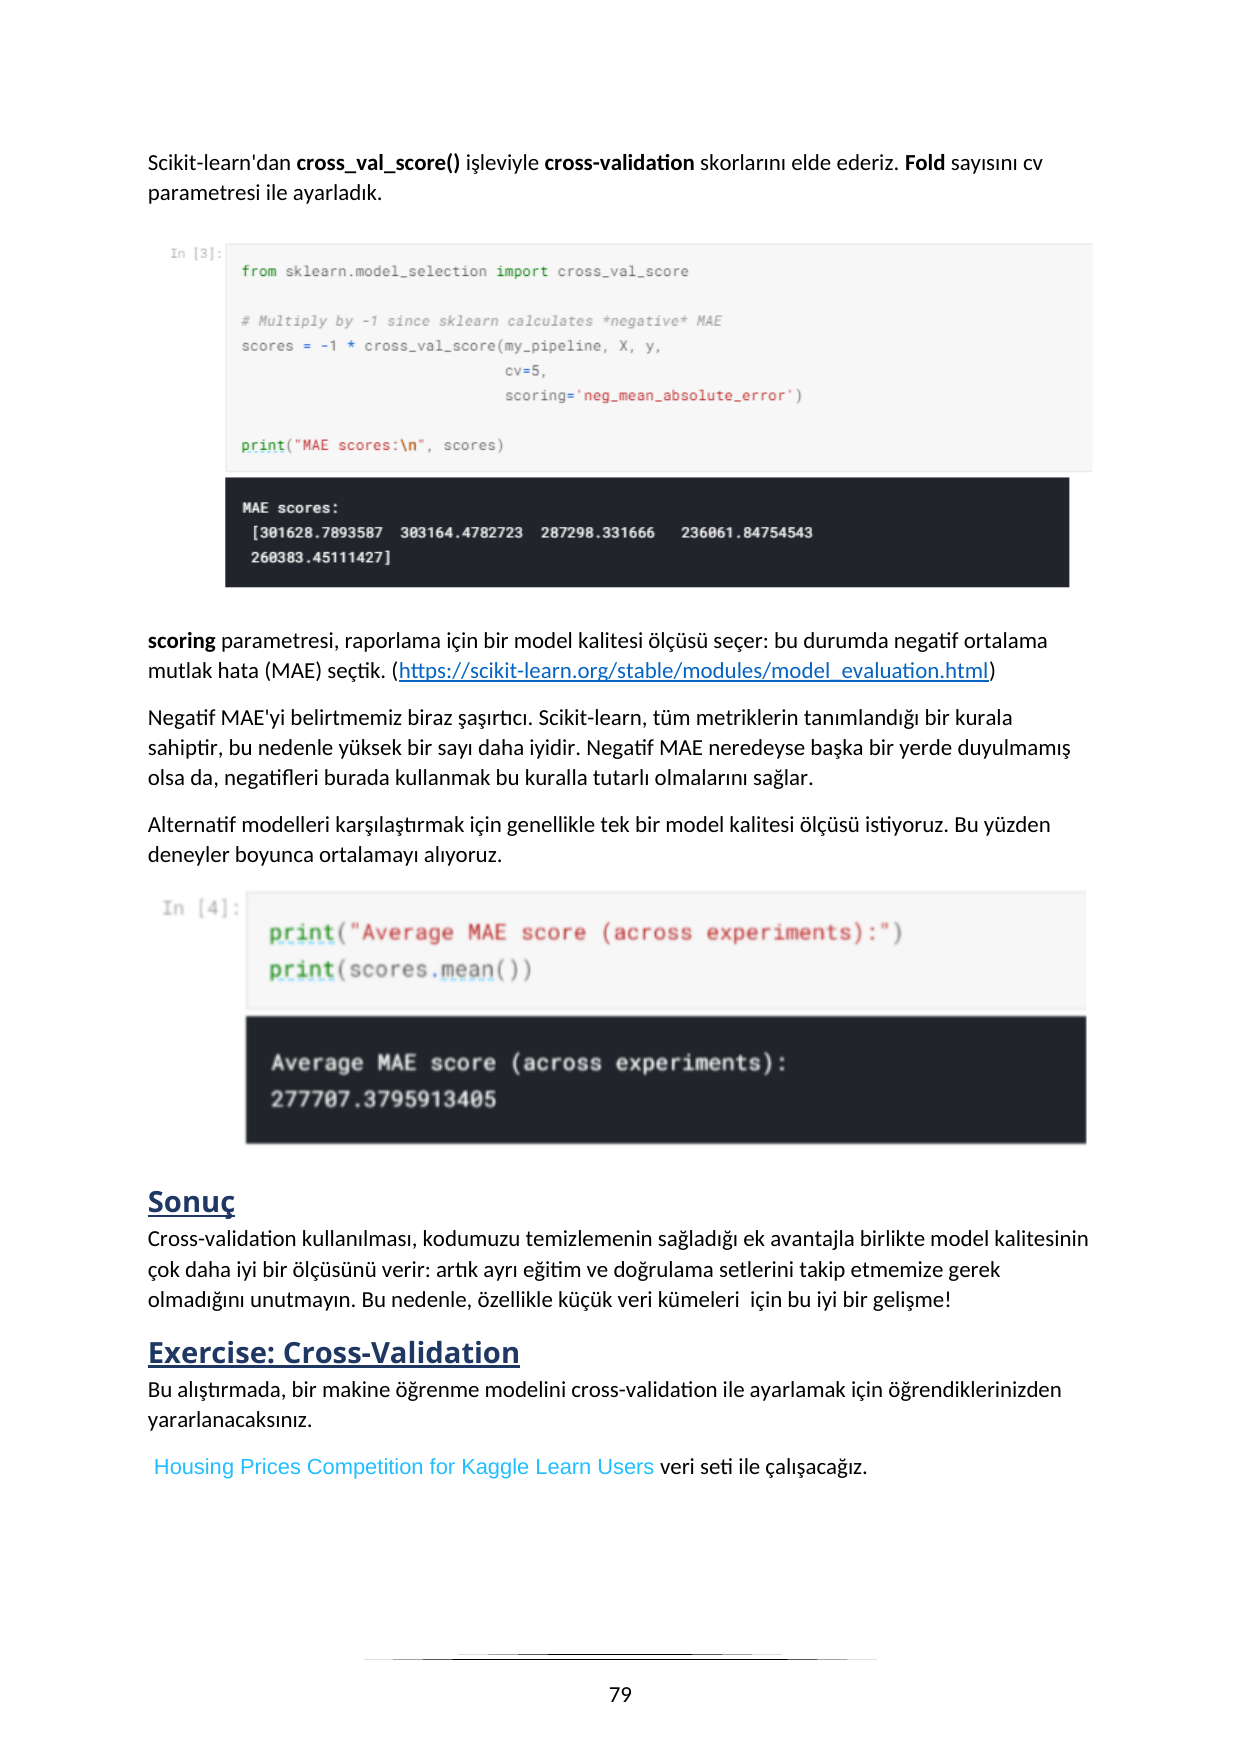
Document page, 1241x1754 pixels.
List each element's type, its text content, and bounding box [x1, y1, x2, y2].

text Scikit-learn'dan cross_val_score() işleviyle cross-validation skorlarını elde ederiz. Fold sayısını cv parametresi ile ayarladık. [148, 148, 1093, 206]
text scoring parametresi, raporlama için bir model kalitesi ölçüsü seçer: bu durumda negatif ortalama mutlak hata (MAE) seçtik. (https://scikit-learn.org/stable/modules/model_evaluation.html) [148, 626, 1093, 684]
picture [147, 887, 1093, 1163]
text Cross-validation kullanılması, kodumuzu temizlemenin sağladığı ek avantajla birlikte model kalitesinin çok daha iyi bir ölçüsünü verir: artık ayrı eğitim ve doğrulama setlerini takip etmemize gerek olmadığını unutmayın. Bu nedenle, özellikle küçük veri kümeleri için bu iyi bir gelişme! [148, 1224, 1093, 1313]
subtitle Sonuç [148, 1182, 1093, 1221]
text Alternatif modelleri karşılaştırmak için genellikle tek bir model kalitesi ölçüsü istiyoruz. Bu yüzden deneyler boyunca ortalamayı alıyoruz. [148, 810, 1093, 868]
picture [147, 224, 1093, 607]
subtitle Exercise: Cross-Validation [148, 1332, 1093, 1372]
text Negatif MAE'yi belirtmemiz biraz şaşırtıcı. Scikit-learn, tüm metriklerin tanımlandığı bir kurala sahiptir, bu nedenle yüksek bir sayı daha iyidir. Negatif MAE neredeyse başka bir yerde duyulmamış olsa da, negatifleri burada kullanmak bu kuralla tutarlı olmalarını sağlar. [148, 703, 1093, 791]
text Bu alıştırmada, bir makine öğrenme modelini cross-validation ile ayarlamak için öğrendiklerinizden yararlanacaksınız. [148, 1375, 1093, 1433]
text Housing Prices Competition for Kaggle Learn Users veri seti ile çalışacağız. [148, 1452, 1093, 1480]
